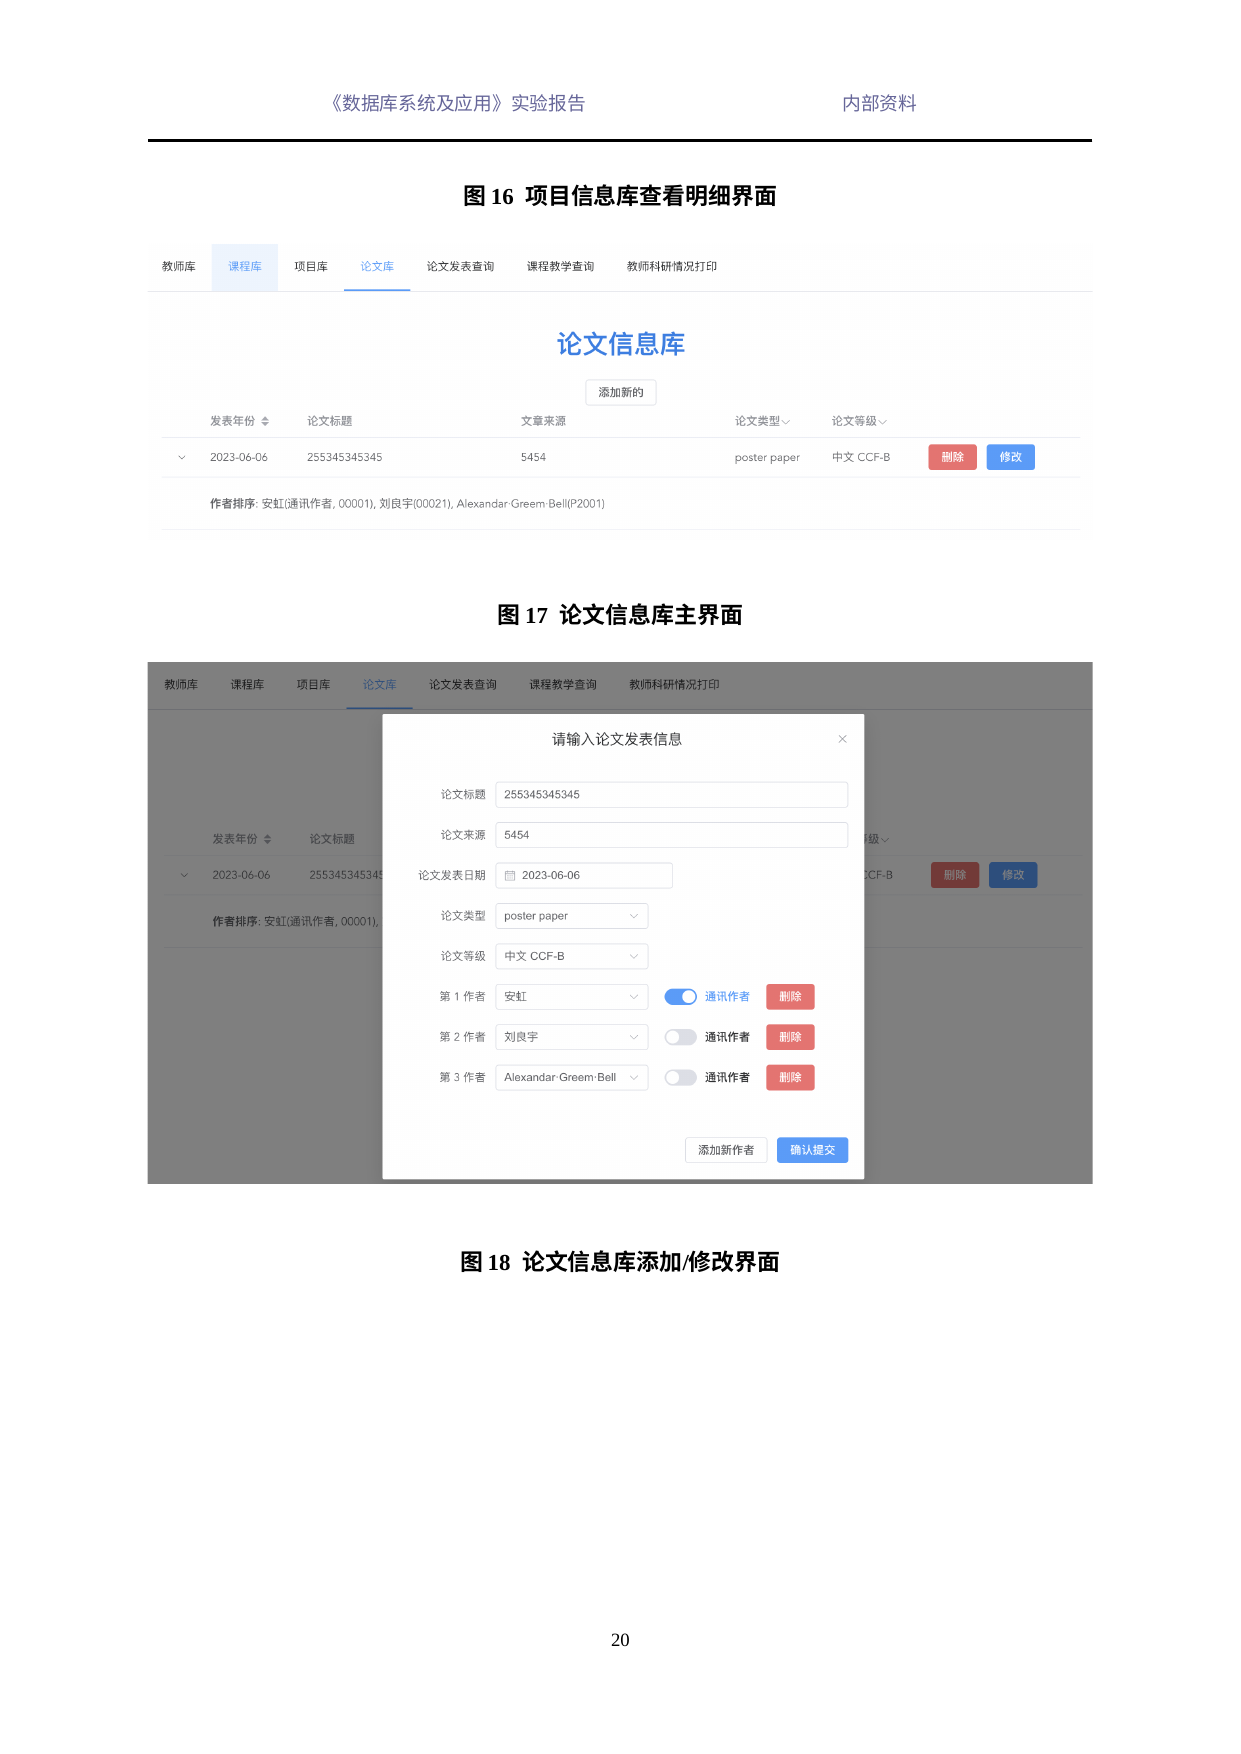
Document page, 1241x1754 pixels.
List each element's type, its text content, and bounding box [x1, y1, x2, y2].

picture [147, 243, 1093, 540]
text 图17 论文信息库主界面 [148, 581, 1092, 646]
text 图18 论文信息库添加/修改界面 [148, 1228, 1092, 1293]
text 图16 项目信息库查看明细界面 [148, 162, 1092, 227]
picture [147, 662, 1093, 1184]
